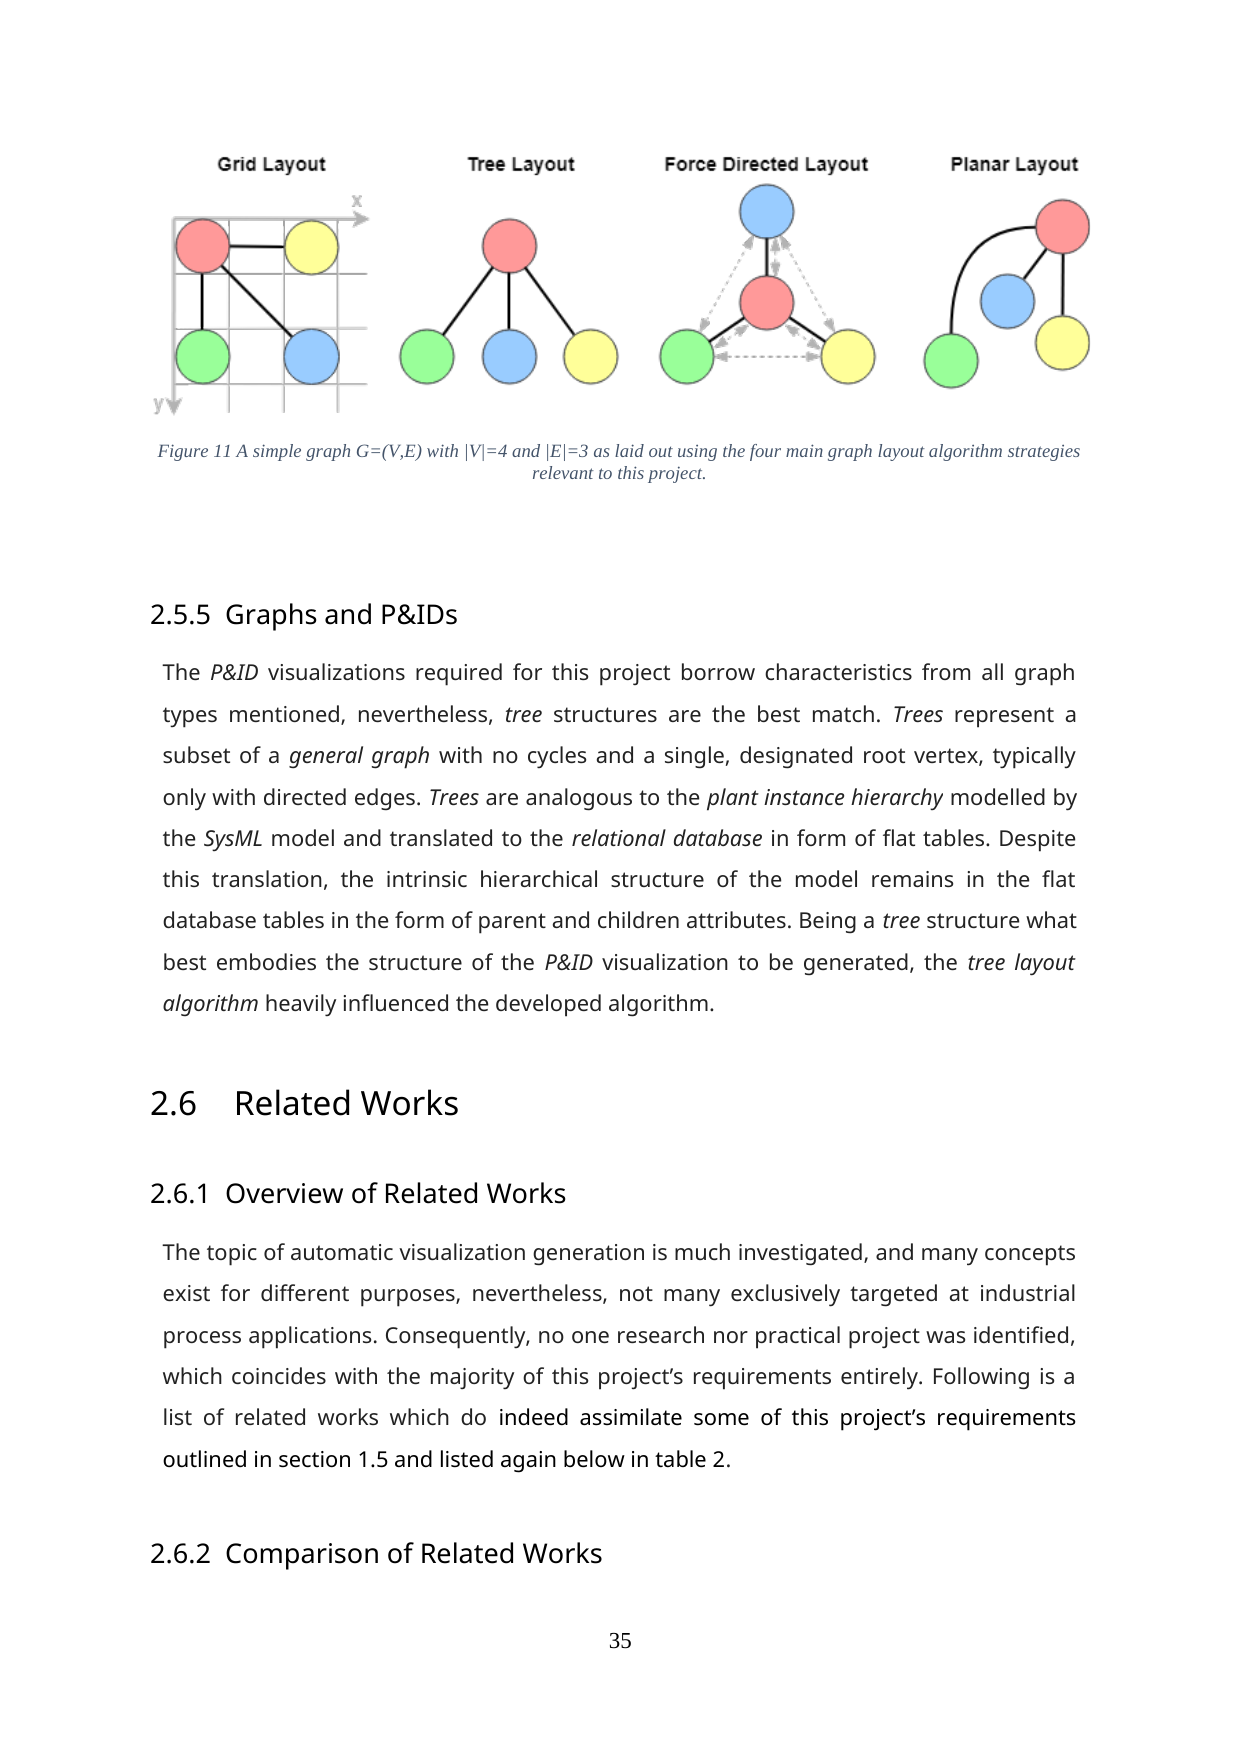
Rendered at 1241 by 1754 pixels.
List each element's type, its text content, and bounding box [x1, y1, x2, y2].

text Figure 11 A simple graph G=(V,E) with |V|=4 and |E|=3 as laid out using the four main graph layout algorithm strategies relevant to this project. [150, 440, 1090, 483]
text Graphs and P&IDs [150, 596, 1090, 632]
text Comparison of Related Works [150, 1535, 1090, 1572]
text Related Works [150, 1079, 1090, 1125]
text The topic of automatic visualization generation is much investigated, and many concepts exist for different purposes, nevertheless, not many exclusively targeted at industrial process applications. Consequently, no one research nor practical project was identified, which coincides with the majority of this project’s requirements entirely. Following is a list of related works which do indeed assimilate some of this project’s requirements outlined in section 1.5 and listed again below in table 2. [162, 1246, 1077, 1372]
text The P&ID visualizations required for this project borrow characteristics from all graph types mentioned, nevertheless, tree structures are the best match. Trees represent a subset of a general graph with no cycles and a single, designated root vertex, typically only with directed edges. Trees are analogous to the plant instance hierarchy modelled by the SysML model and translated to the relational database in form of flat tables. Despite this translation, the intrinsic hierarchical structure of the model remains in the flat database tables in the form of parent and children attributes. Being a tree structure what best embodies the structure of the P&ID visualization to be generated, the tree layout algorithm heavily influenced the developed algorithm. [162, 877, 1077, 1018]
text The P&ID visualizations required for this project borrow characteristics from all graph types mentioned, nevertheless, tree structures are the best match. Trees represent a subset of a general graph with no cycles and a single, designated root vertex, typically only with directed edges. Trees are analogous to the plant instance hierarchy modelled by the SysML model and translated to the relational database in form of flat tables. Despite this translation, the intrinsic hierarchical structure of the model remains in the flat database tables in the form of parent and children attributes. Being a tree structure what best embodies the structure of the P&ID visualization to be generated, the tree layout algorithm heavily influenced the developed algorithm. [162, 657, 1077, 844]
picture [150, 150, 1091, 428]
text The topic of automatic visualization generation is much investigated, and many concepts exist for different purposes, nevertheless, not many exclusively targeted at industrial process applications. Consequently, no one research nor practical project was identified, which coincides with the majority of this project’s requirements entirely. Following is a list of related works which do indeed assimilate some of this project’s requirements outlined in section 1.5 and listed again below in table 2. [162, 1373, 1077, 1473]
text Overview of Related Works [150, 1175, 1090, 1212]
